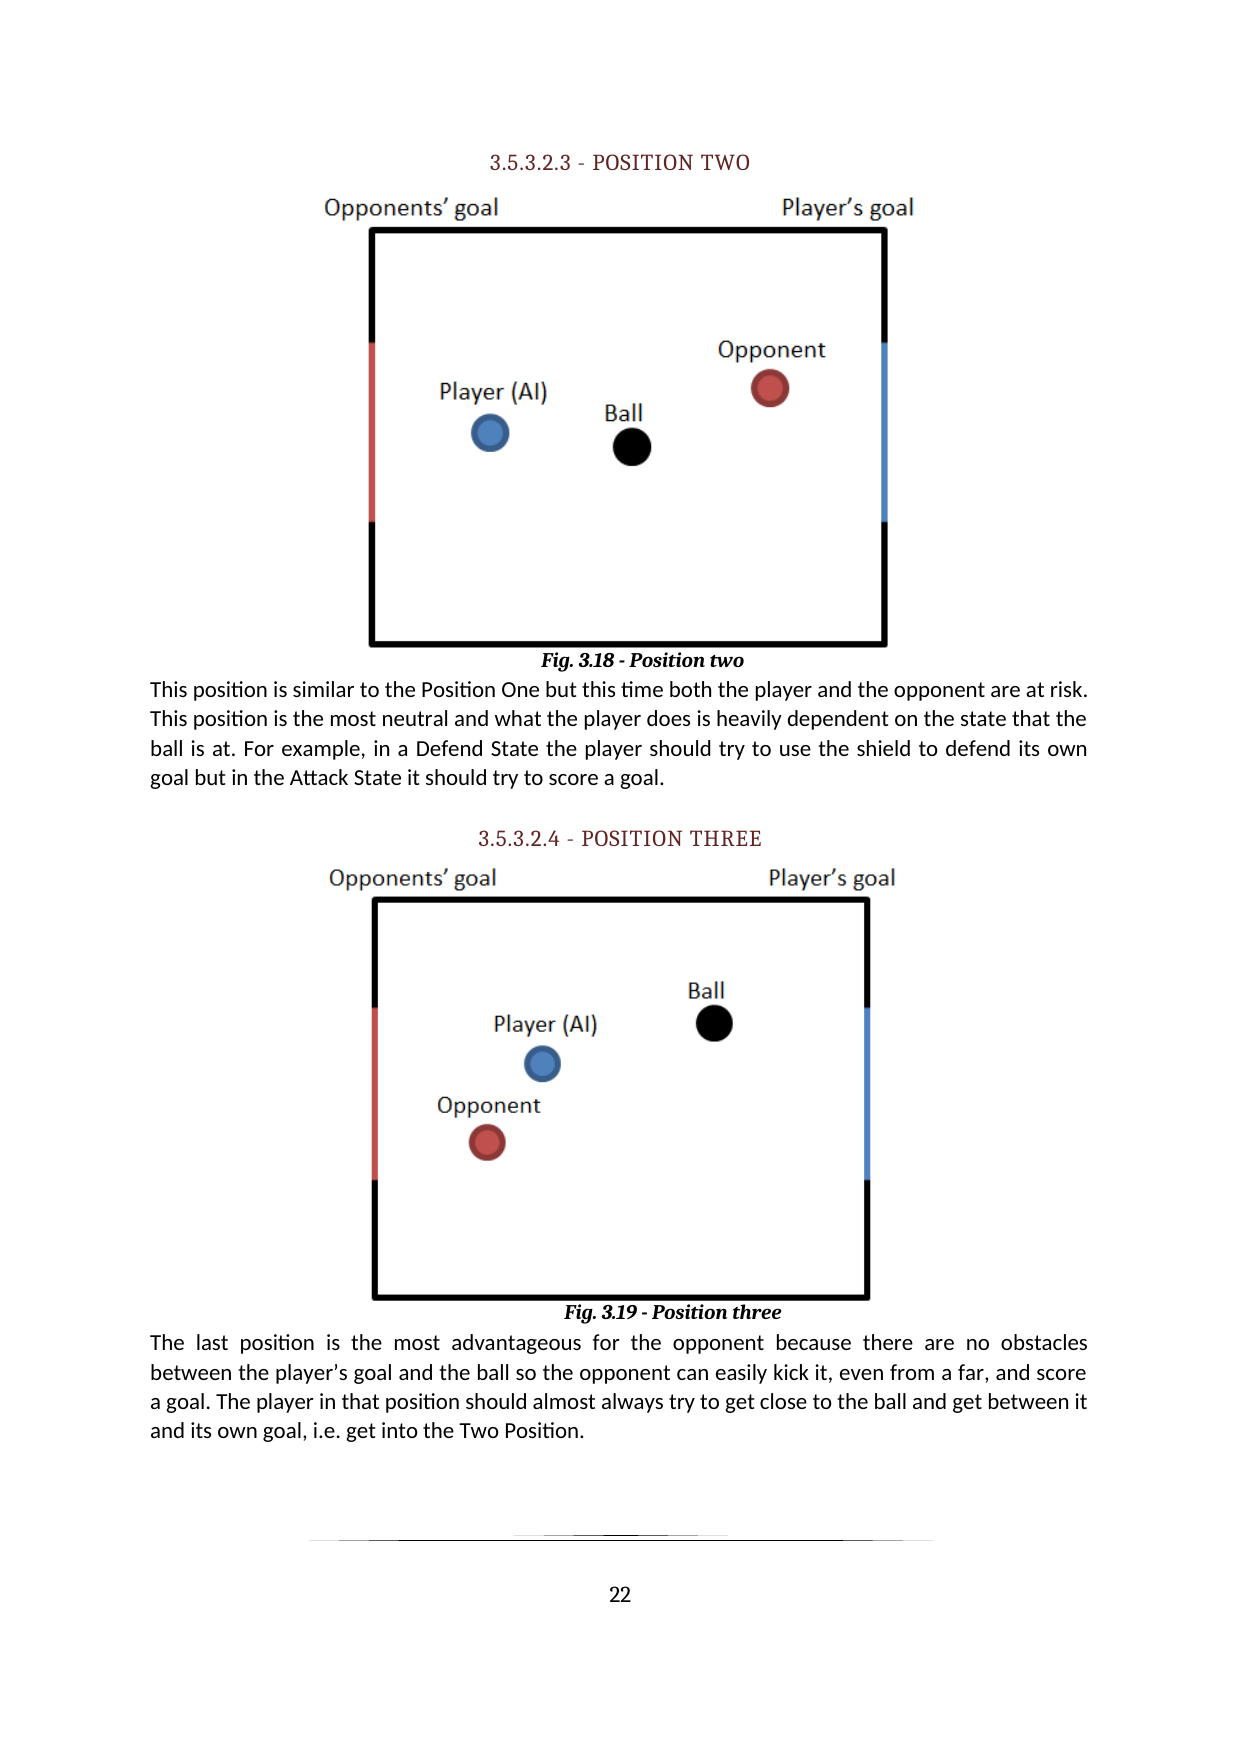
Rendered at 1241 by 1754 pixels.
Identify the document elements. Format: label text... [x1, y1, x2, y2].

picture [324, 866, 917, 1307]
text This position is similar to the Position One but this time both the player and the opponent are at risk. This position is the most neutral and what the player does is heavily dependent on the state that the ball is at. For example, in a Defend State the player should try to use the shield to defend its own goal but in the Attack State it should try to score a goal. [150, 675, 1090, 791]
subtitle 3.5.3.2.3 - Position Two [150, 150, 1090, 176]
text The last position is the most advantageous for the opponent because there are no obstacles between the player’s goal and the ball so the opponent can easily kick it, even from a far, and score a goal. The player in that position should almost always try to get close to the ball and get between it and its own goal, i.e. get into the Two Position. [150, 1328, 1090, 1444]
picture [319, 190, 921, 654]
subtitle 3.5.3.2.4 - Position Three [150, 826, 1090, 852]
